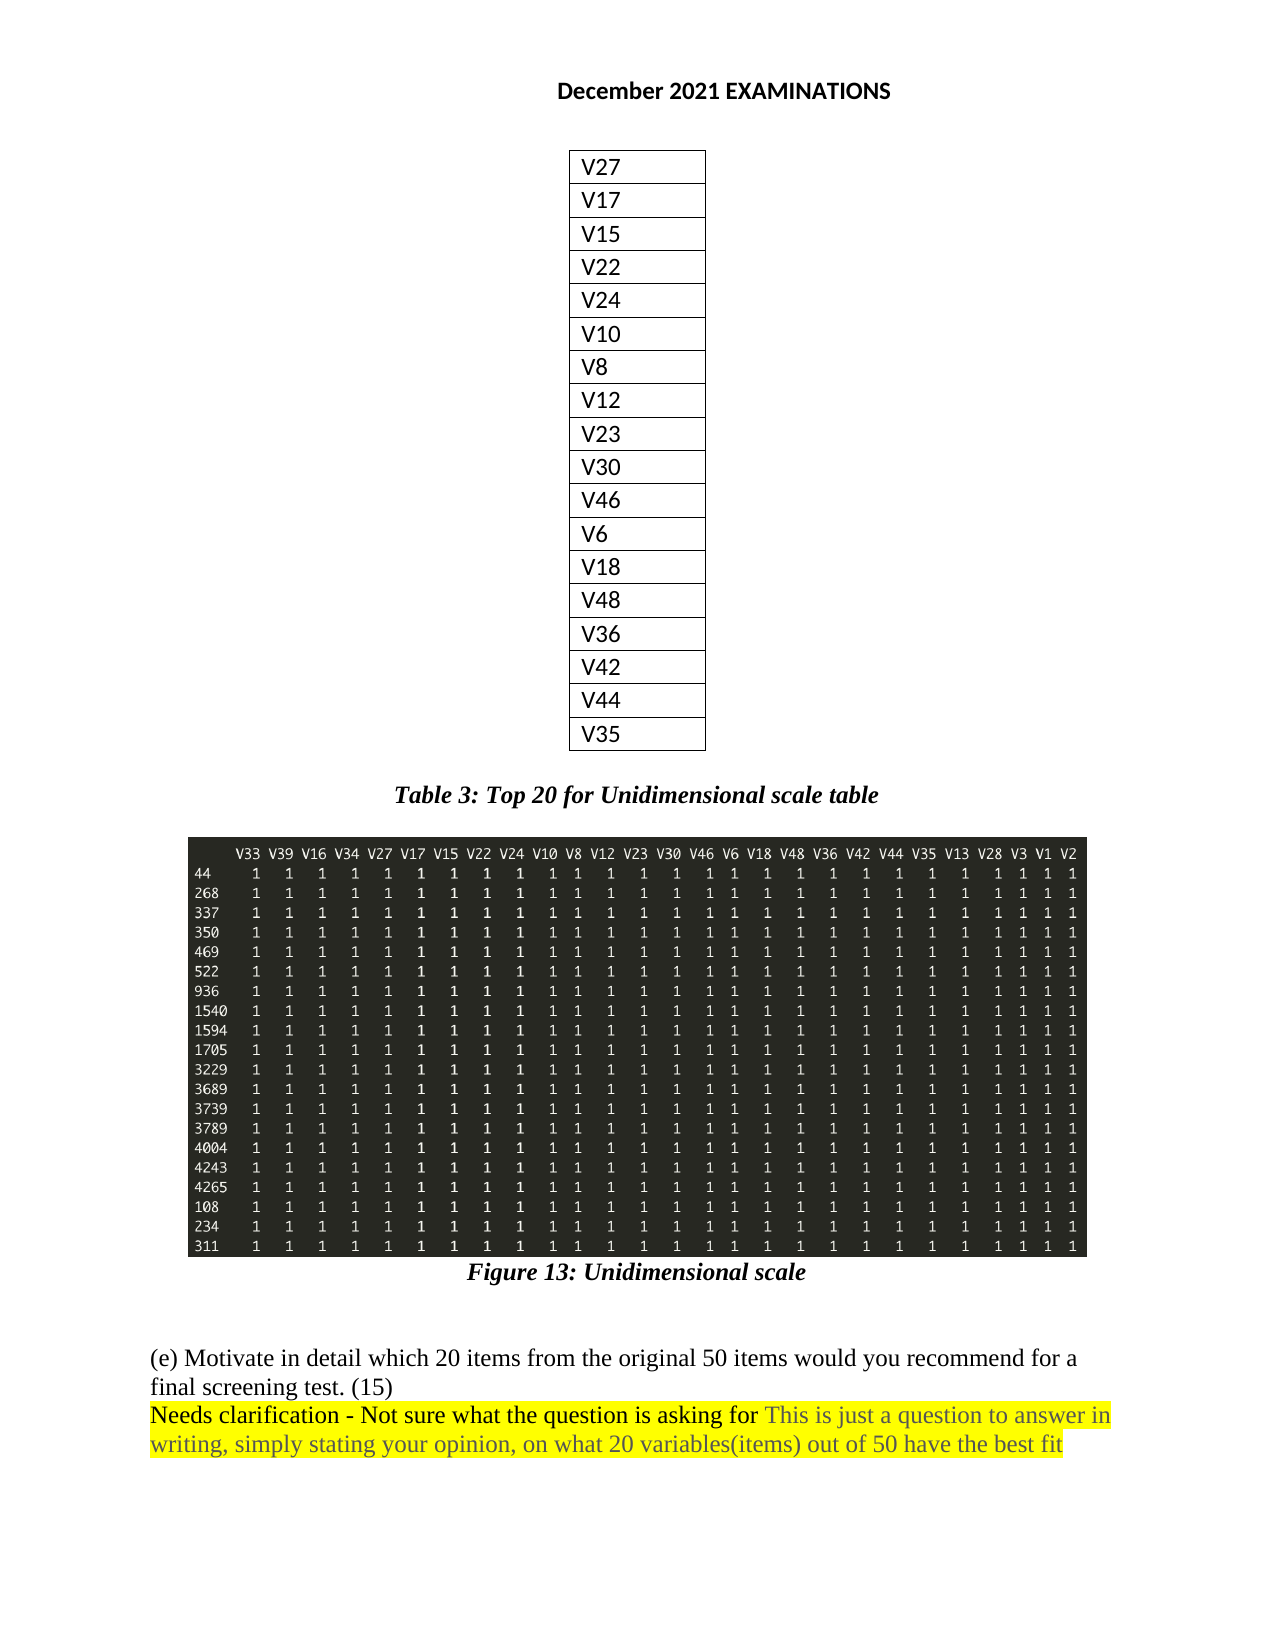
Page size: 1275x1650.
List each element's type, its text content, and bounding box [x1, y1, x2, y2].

table_cell V18 [570, 551, 705, 583]
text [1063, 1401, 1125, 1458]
table_cell V35 [570, 718, 705, 750]
table_cell V42 [570, 651, 705, 683]
table_cell V17 [570, 184, 705, 217]
table_cell V23 [570, 418, 705, 450]
table_cell V6 [570, 518, 705, 550]
table_cell V27 [570, 151, 705, 183]
table_cell V8 [570, 351, 705, 383]
text (e) Motivate in detail which 20 items from the original 50 items would you recommend for a final screening test. (15) [150, 1343, 1125, 1401]
table_cell V48 [570, 584, 705, 617]
table_cell V15 [570, 218, 705, 250]
table_cell V36 [570, 618, 705, 650]
table_cell V30 [570, 451, 705, 483]
table_cell V46 [570, 484, 705, 517]
picture [188, 837, 1087, 1257]
table_cell V12 [570, 384, 705, 417]
text Table 3: Top 20 for Unidimensional scale table [150, 780, 1125, 808]
table_cell V24 [570, 284, 705, 317]
table_cell V10 [570, 318, 705, 350]
table_cell V44 [570, 684, 705, 717]
table_cell V22 [570, 251, 705, 283]
text Figure 13: Unidimensional scale [150, 1257, 1125, 1286]
